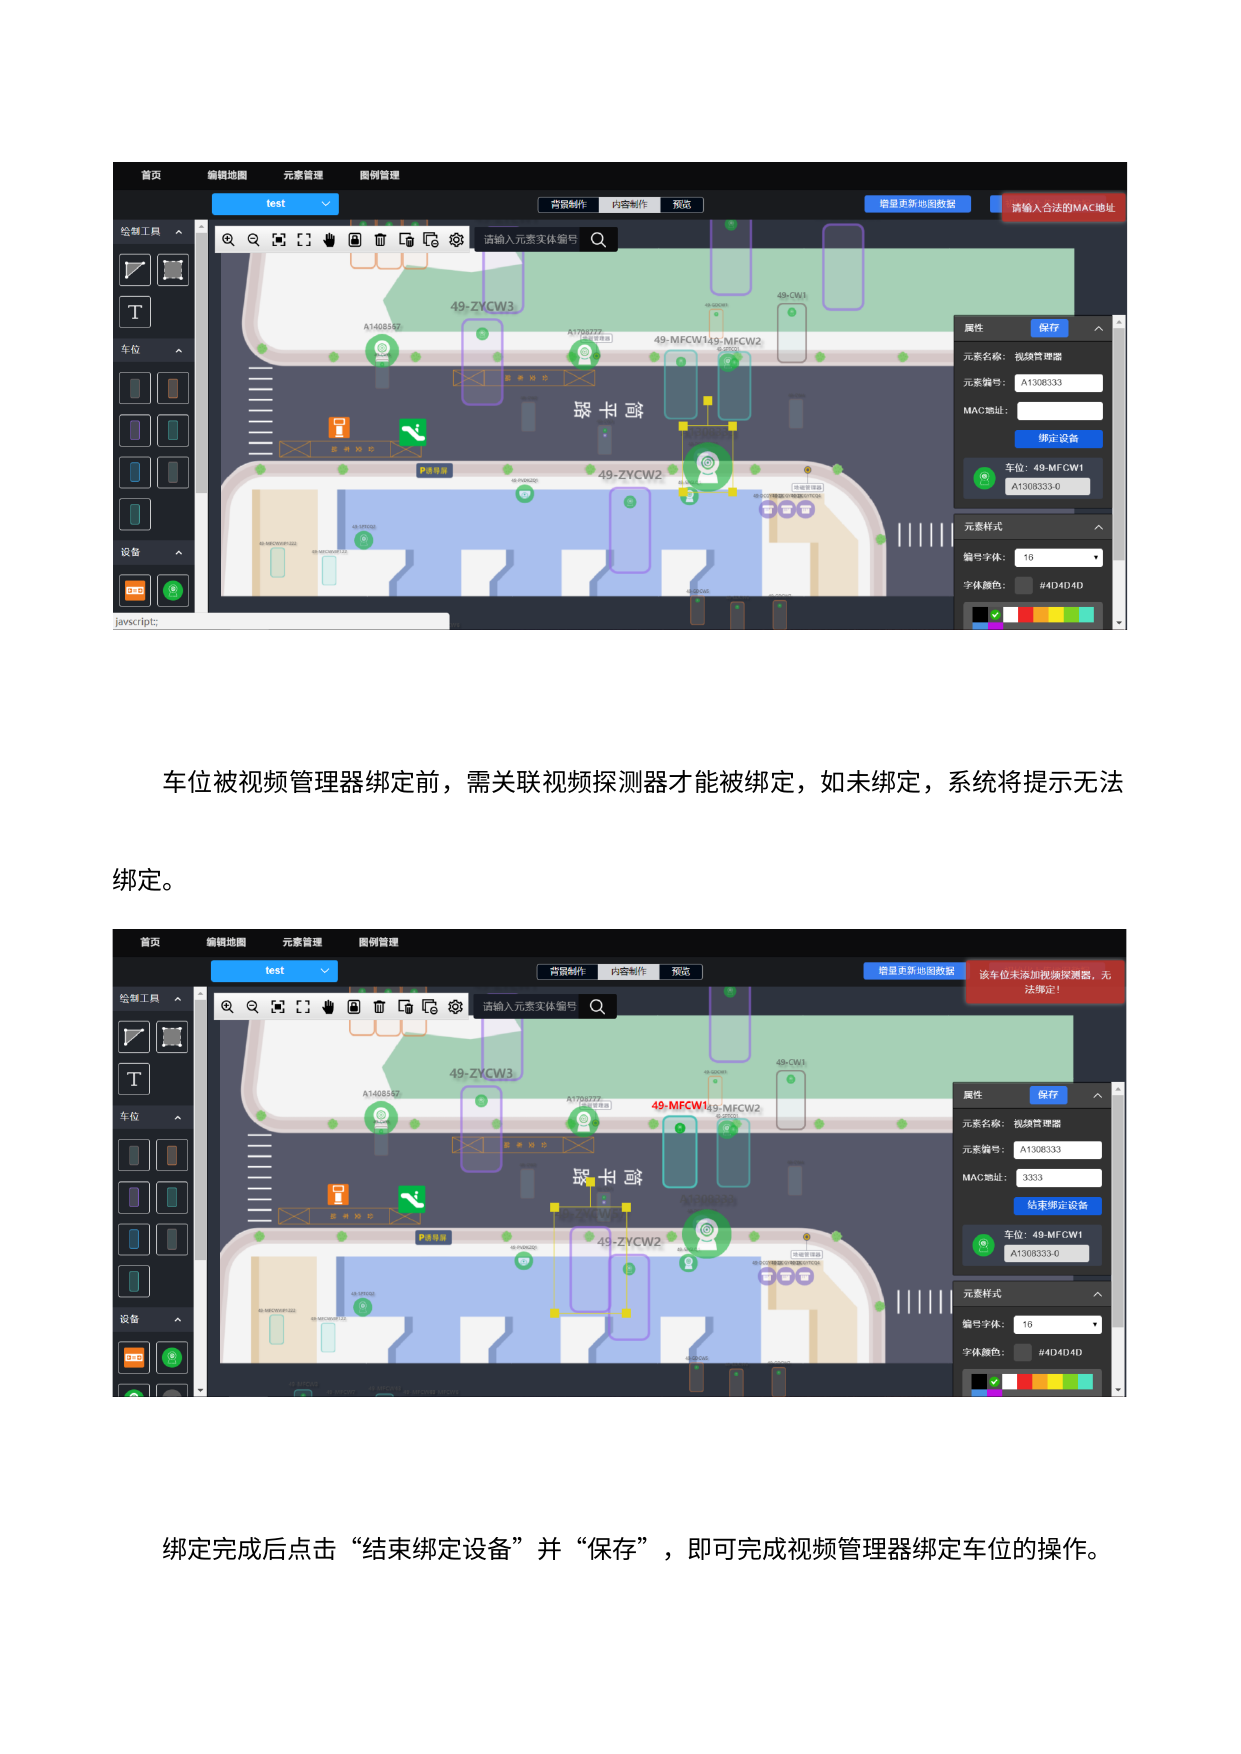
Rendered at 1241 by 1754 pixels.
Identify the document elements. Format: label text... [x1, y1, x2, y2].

picture [113, 162, 1128, 630]
picture [112, 929, 1127, 1397]
text 绑定完成后点击“结束绑定设备”并“保存”，即可完成视频管理器绑定车位的操作。 [112, 1516, 1128, 1581]
text 车位被视频管理器绑定前，需关联视频探测器才能被绑定，如未绑定，系统将提示无法绑定。 [112, 748, 1128, 911]
